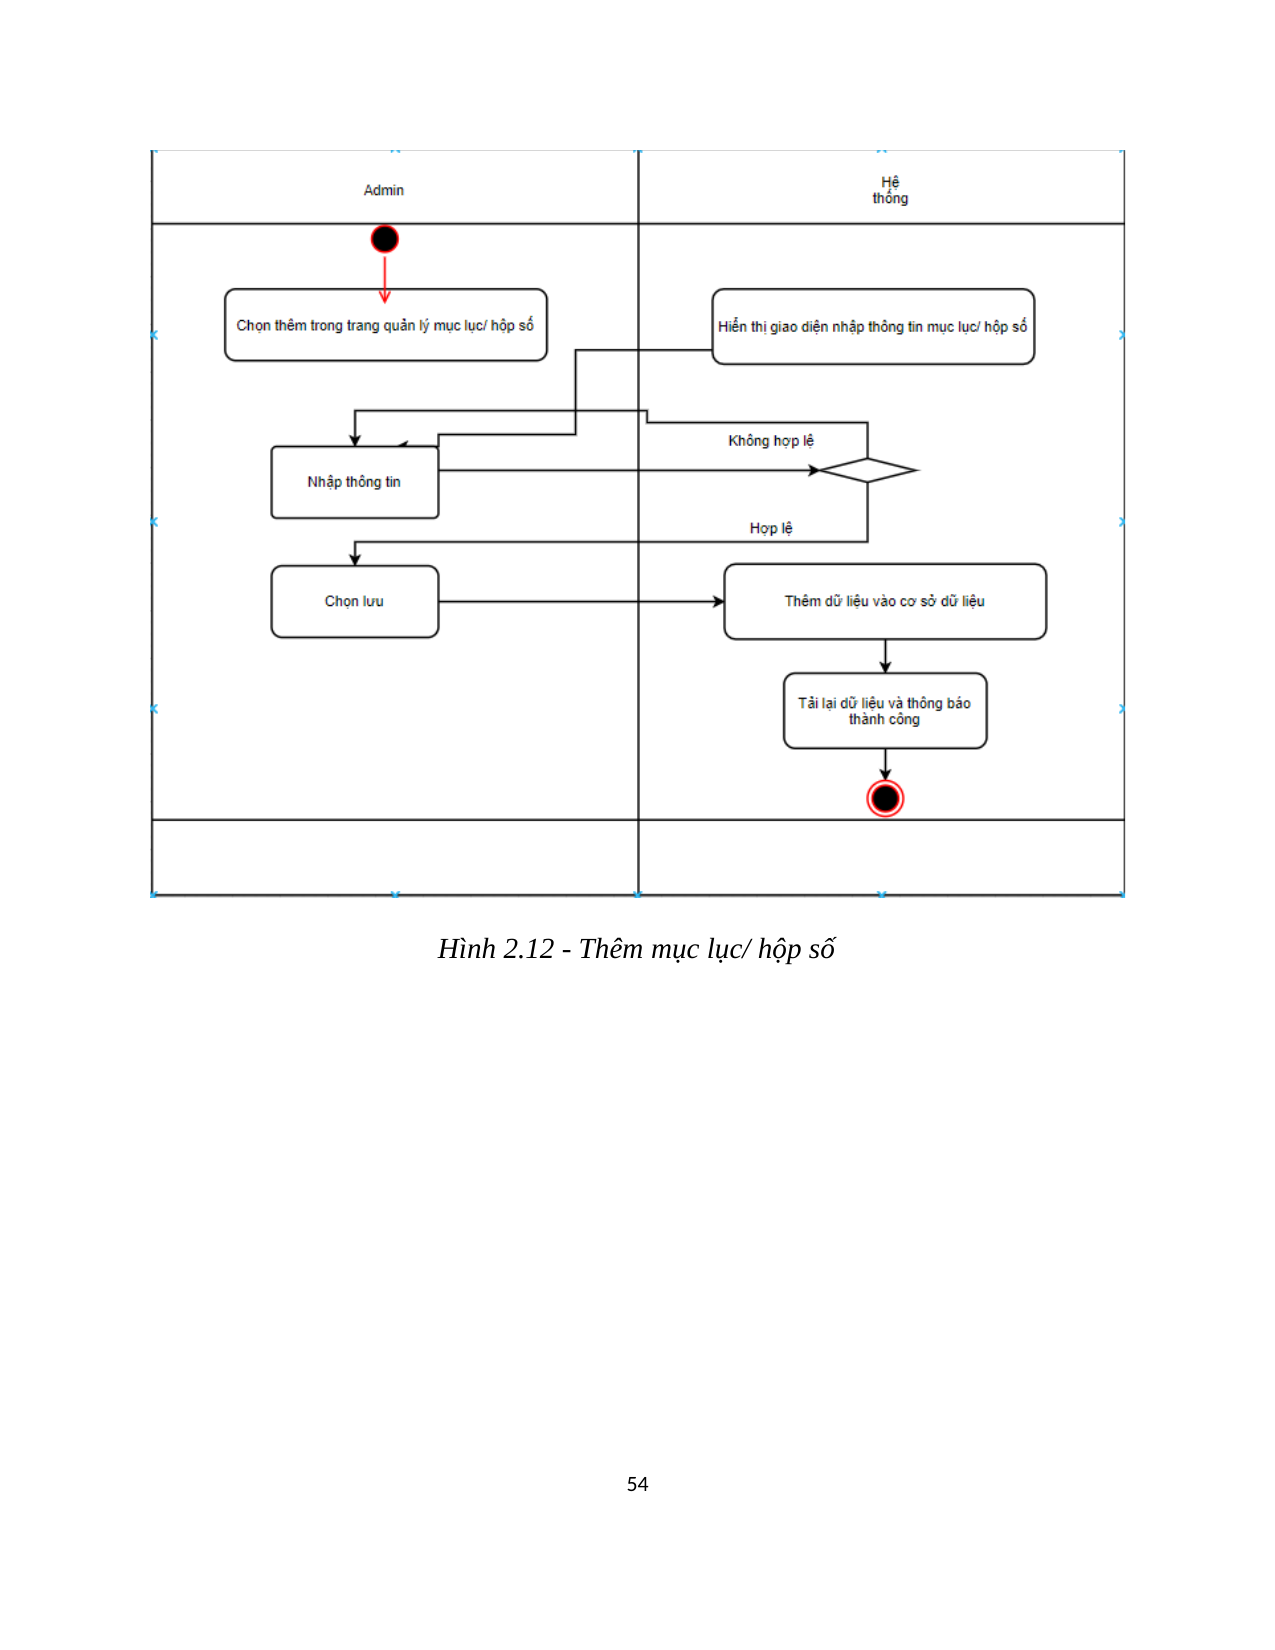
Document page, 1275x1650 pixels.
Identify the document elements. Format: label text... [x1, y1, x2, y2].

picture [150, 150, 1125, 898]
text Hình 2.12 - Thêm mục lục/ hộp số [150, 931, 1125, 964]
